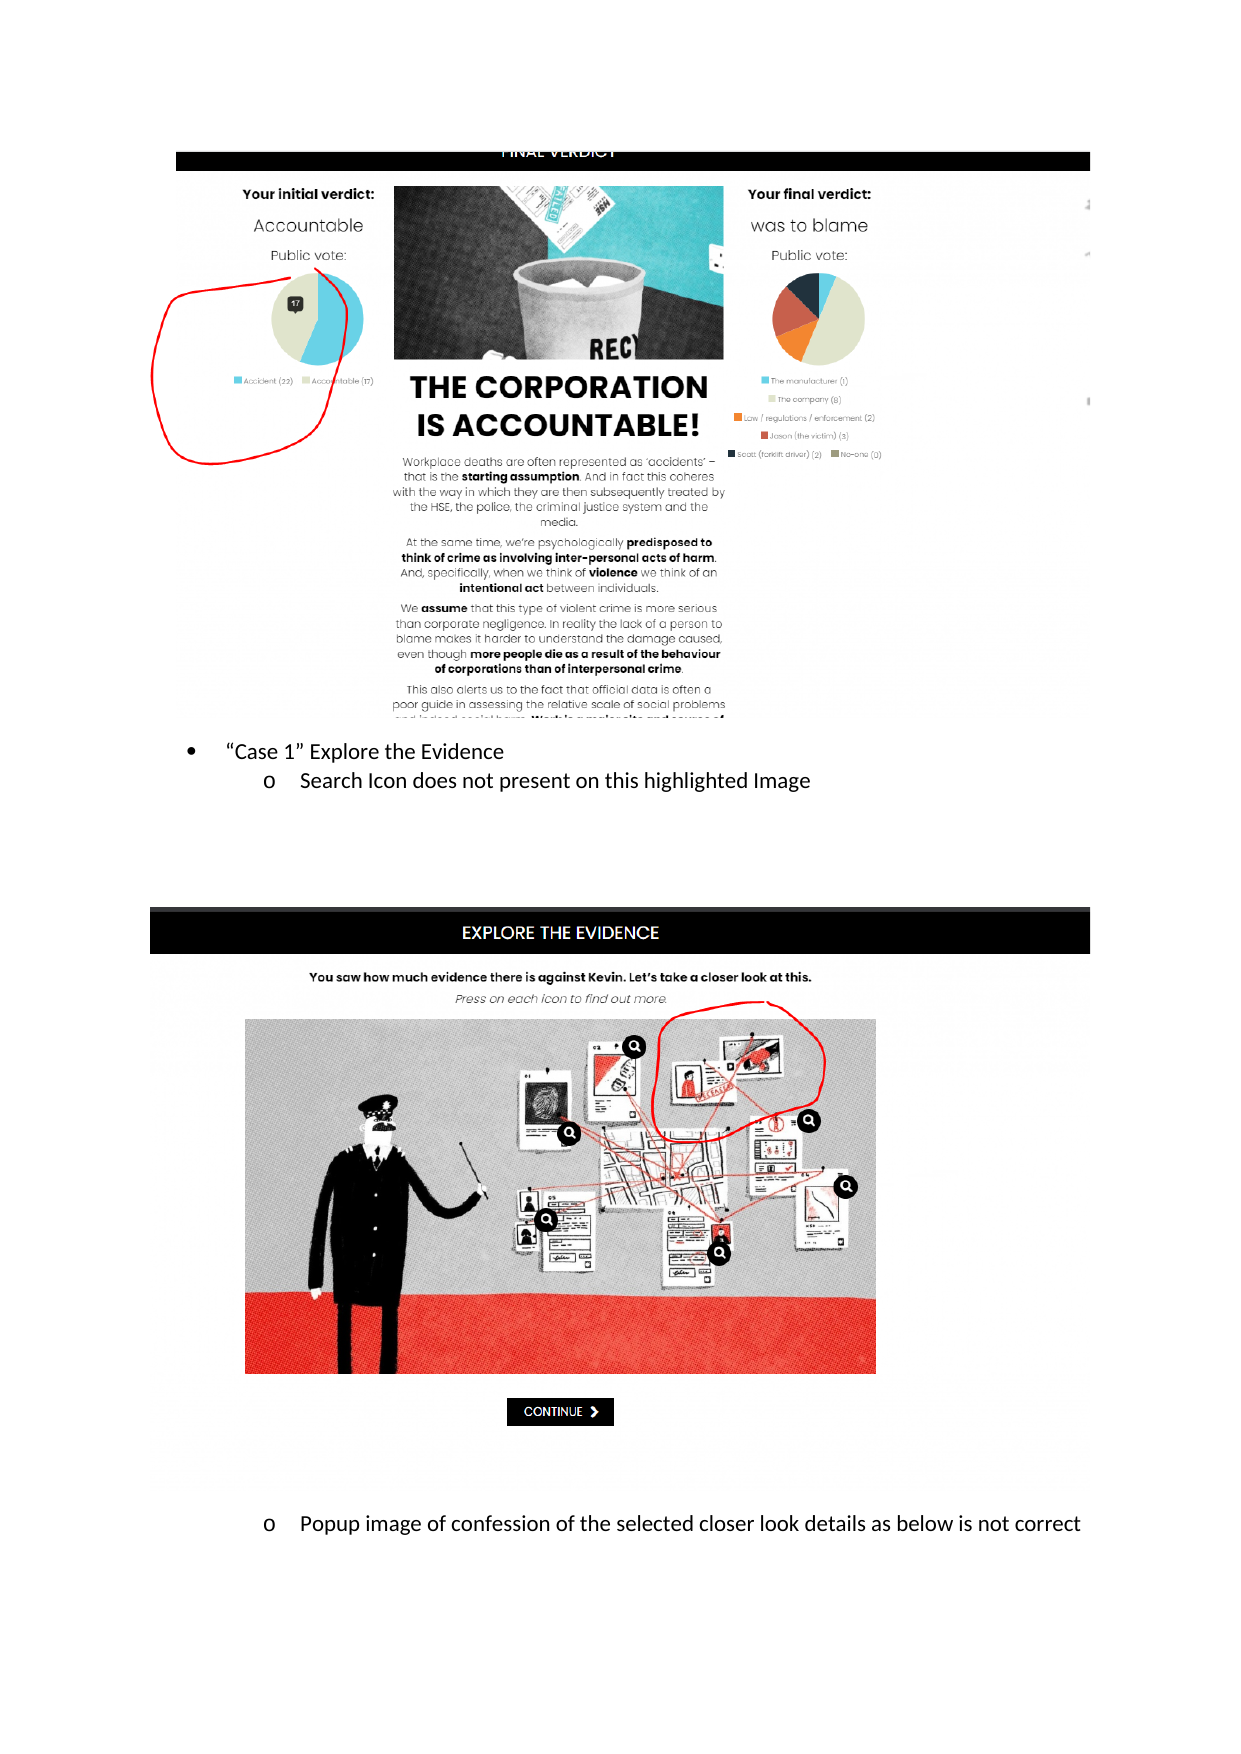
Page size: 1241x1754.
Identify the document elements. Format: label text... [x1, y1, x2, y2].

list Search Icon does not present on this highlighted Image [262, 767, 1090, 796]
list Popup image of confession of the selected closer look details as below is not correct [262, 1509, 1090, 1538]
picture [150, 150, 1091, 718]
list “Case 1” Explore the Evidence [187, 737, 1090, 765]
picture [150, 907, 1091, 1491]
